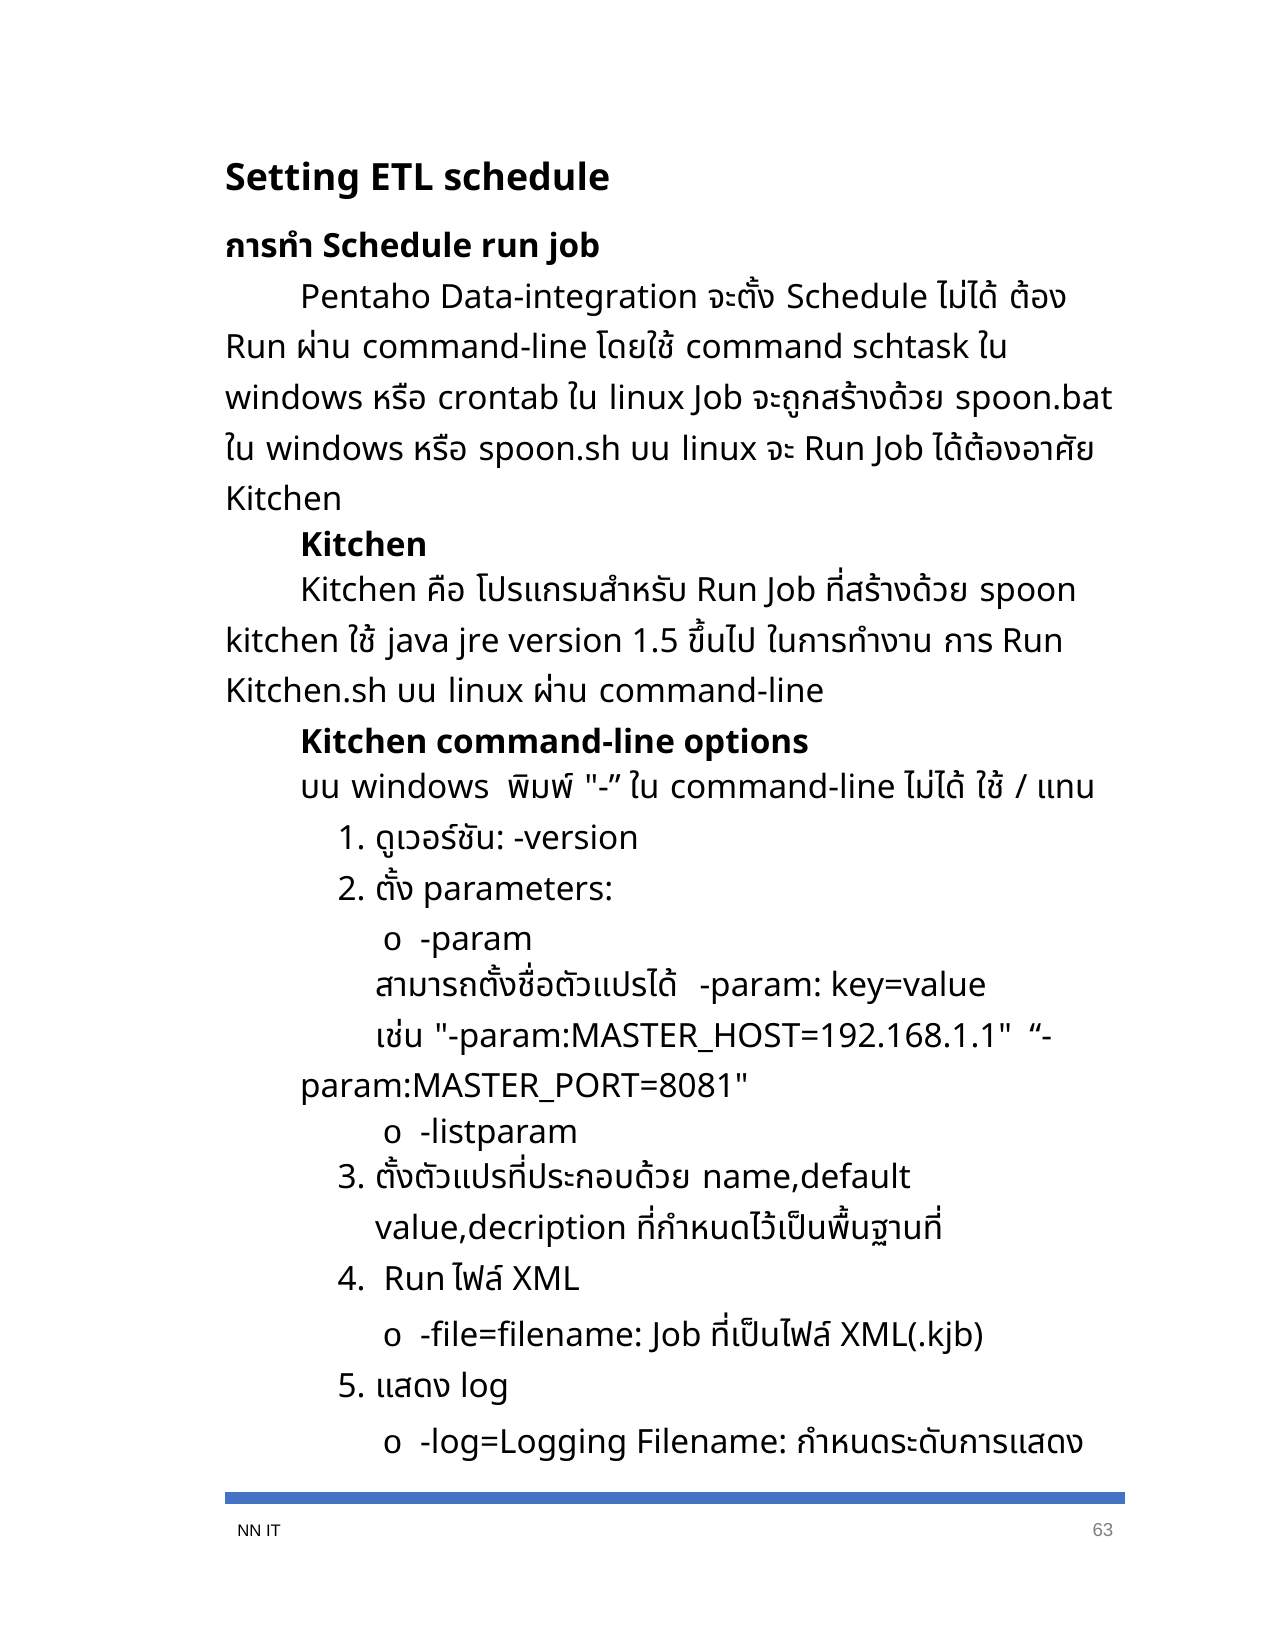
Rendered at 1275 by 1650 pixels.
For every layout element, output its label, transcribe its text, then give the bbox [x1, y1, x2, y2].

text Kitchen [225, 520, 1125, 566]
list -listparam [382, 1107, 1125, 1153]
list Runไฟล์ XML [337, 1254, 1125, 1305]
text สามารถตั้งชื่อตัวแปรได้ -param: key=value [300, 961, 1125, 1011]
subtitle การทำ Schedule run job [225, 222, 1125, 272]
list -param [382, 915, 1125, 961]
text Kitchen command-line options [266, 718, 1125, 763]
list ดูเวอร์ชัน: -version [337, 814, 1125, 864]
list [382, 1418, 1125, 1469]
text Kitchen คือ โปรแกรมสำหรับ Run Job ที่สร้างด้วย spoon kitchen ใช้ java jre version 1.5 ขึ้นไป ในการทำงาน การ Run Kitchen.sh บน linux ผ่าน command-line [225, 566, 1125, 718]
text บน windows พิมพ์ "-” ใน command-line ไม่ได้ ใช้ / แทน [225, 763, 1125, 814]
list -file=filename: Job ที่เป็นไฟล์ XML(.kjb) [382, 1311, 1125, 1362]
list ตั้ง parameters: [337, 864, 1125, 915]
text Pentaho Data-integration จะตั้ง Schedule ไม่ได้ ต้อง Run ผ่าน command-line โดยใช้ command schtask ใน windows หรือ crontab ใน linux Job จะถูกสร้างด้วย spoon.bat ใน windows หรือ spoon.sh บน linux จะ Run Job ได้ต้องอาศัย Kitchen [225, 272, 1125, 520]
text เช่น "-param:MASTER_HOST=192.168.1.1" “-param:MASTER_PORT=8081" [300, 1011, 1218, 1107]
list แสดง log [337, 1362, 1125, 1412]
subtitle Setting ETL schedule [225, 150, 1125, 201]
list ตั้งตัวแปรที่ประกอบด้วย name,default value,decription ที่กำหนดไว้เป็นพื้นฐานที่ [337, 1153, 1125, 1254]
